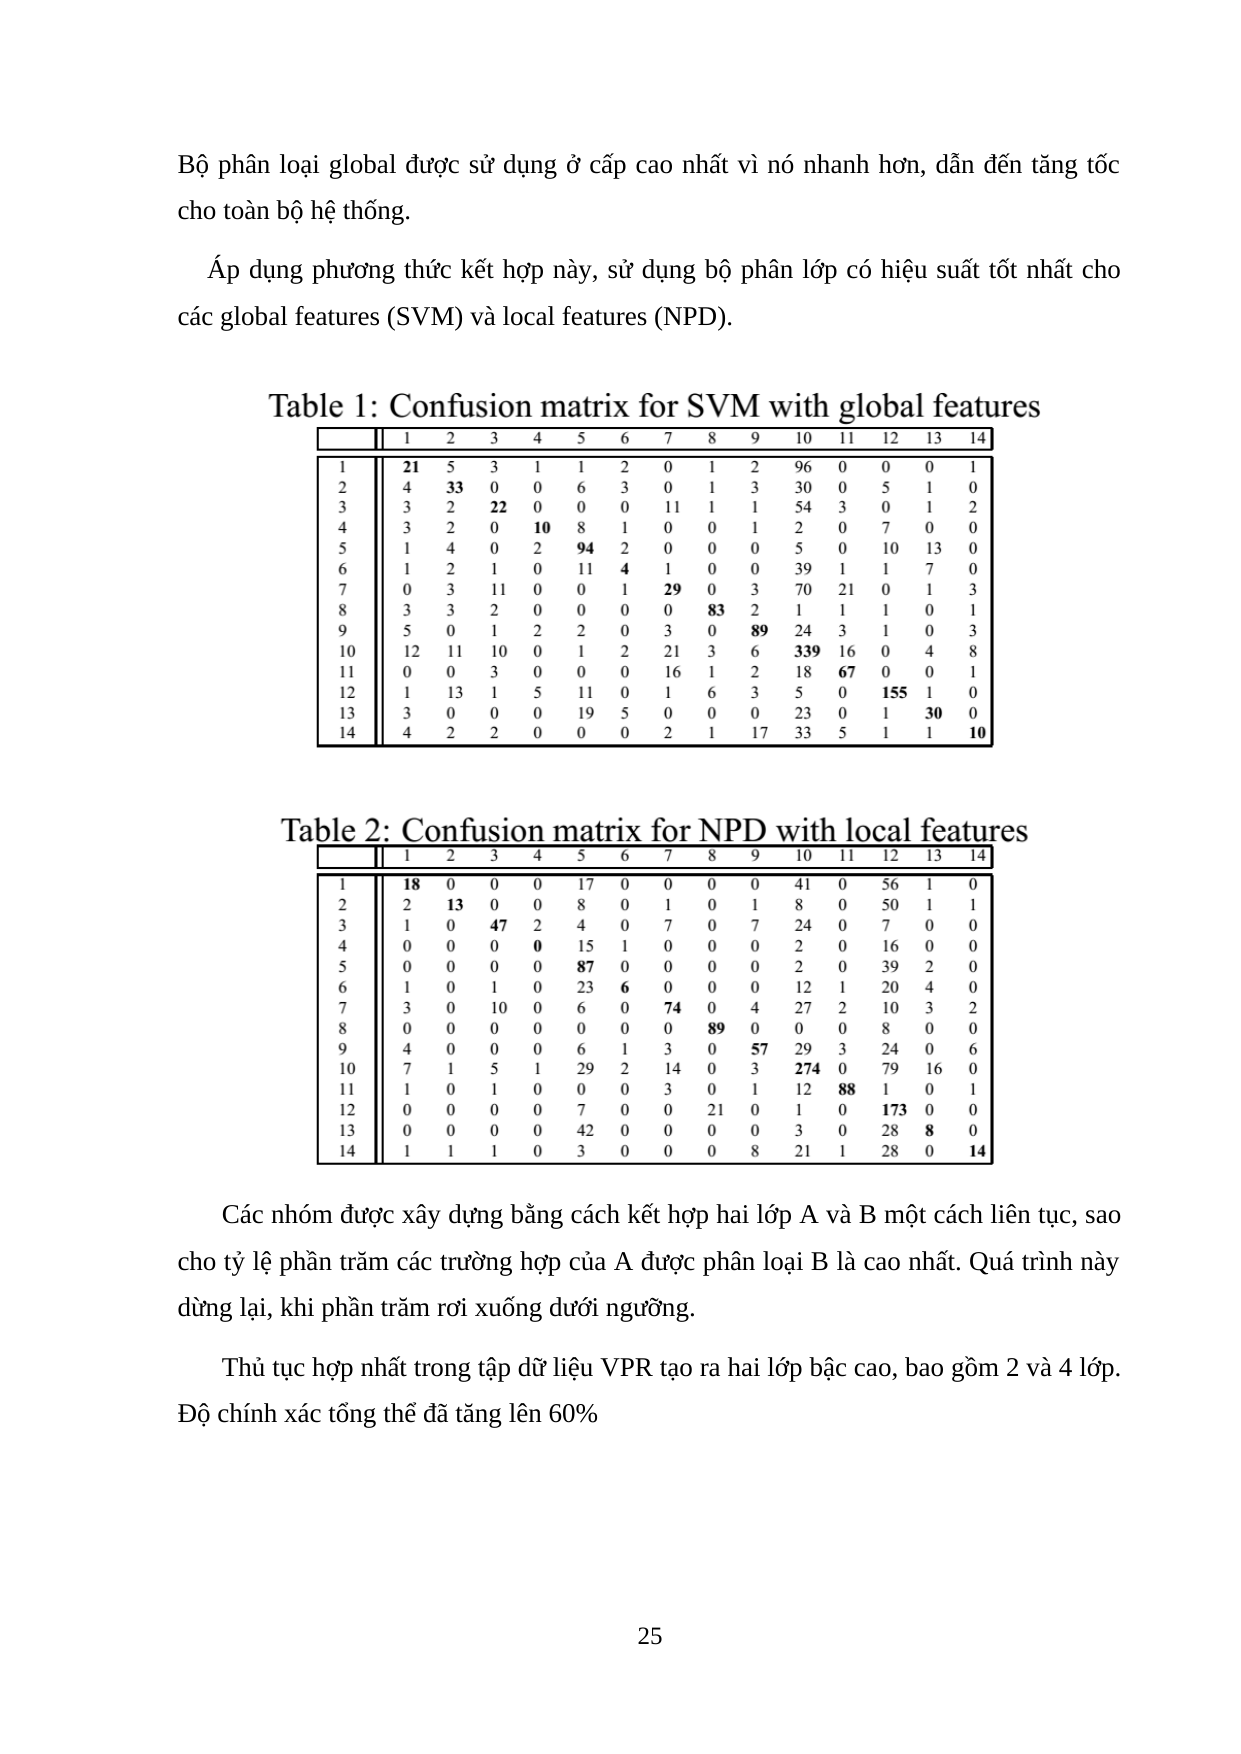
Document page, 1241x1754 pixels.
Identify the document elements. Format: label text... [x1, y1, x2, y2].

text Áp dụng phương thức kết hợp này, sử dụng bộ phân lớp có hiệu suất tốt nhất cho các global features (SVM) và local features (NPD). [177, 253, 1122, 331]
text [177, 148, 1122, 226]
text Các nhóm được xây dựng bằng cách kết hợp hai lớp A và B một cách liên tục, sao cho tỷ lệ phần trăm các trường hợp của A được phân loại B là cao nhất. Quá trình này dừng lại, khi phần trăm rơi xuống dưới ngưỡng. [177, 1198, 1122, 1323]
picture [257, 359, 1042, 1172]
text Thủ tục hợp nhất trong tập dữ liệu VPR tạo ra hai lớp bậc cao, bao gồm 2 và 4 lớp. Độ chính xác tổng thể đã tăng lên 60% [177, 1351, 1122, 1428]
